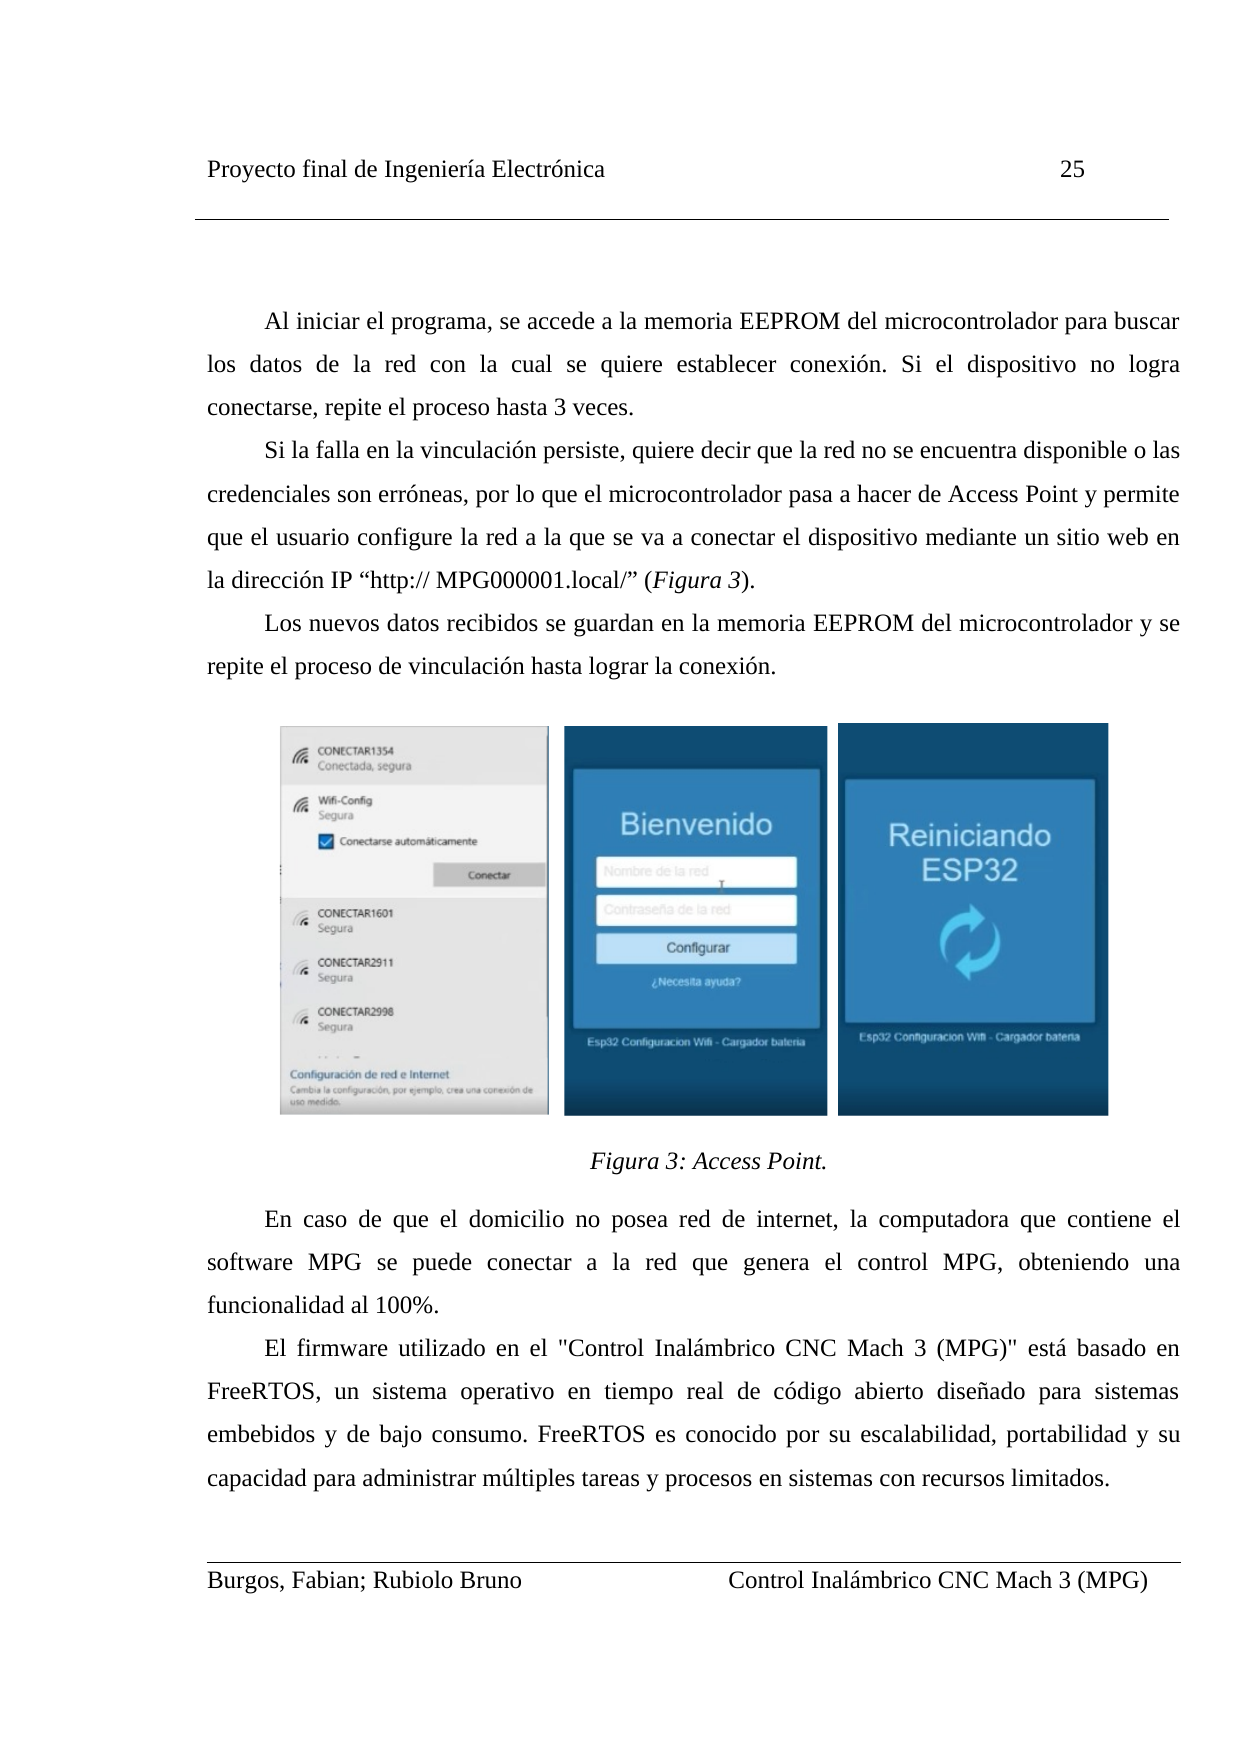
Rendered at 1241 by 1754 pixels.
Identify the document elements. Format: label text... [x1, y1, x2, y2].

text : Access Point. [236, 1146, 1181, 1175]
text El firmware utilizado en el "Control Inalámbrico CNC Mach 3 (MPG)" está basado en FreeRTOS, un sistema operativo en tiempo real de código abierto diseñado para sistemas embebidos y de bajo consumo. FreeRTOS es conocido por su escalabilidad, portabilidad y su capacidad para administrar múltiples tareas y procesos en sistemas con recursos limitados. [207, 1333, 1181, 1491]
picture [838, 723, 1109, 1117]
picture [279, 726, 549, 1117]
text Si la falla en la vinculación persiste, quiere decir que la red no se encuentra disponible o las credenciales son erróneas, por lo que el microcontrolador pasa a hacer de Access Point y permite que el usuario configure la red a la que se va a conectar el dispositivo mediante un sitio web en la dirección IP “http:// MPG000001.local/” (Figura 3). [207, 436, 1181, 594]
text Al iniciar el programa, se accede a la memoria EEPROM del microcontrolador para buscar los datos de la red con la cual se quiere establecer conexión. Si el dispositivo no logra conectarse, repite el proceso hasta 3 veces. [207, 306, 1181, 421]
text En caso de que el domicilio no posea red de internet, la computadora que contiene el software MPG se puede conectar a la red que genera el control MPG, obteniendo una funcionalidad al 100%. [207, 1204, 1181, 1319]
text Los nuevos datos recibidos se guardan en la memoria EEPROM del microcontrolador y se repite el proceso de vinculación hasta lograr la conexión. [207, 608, 1181, 680]
picture [564, 726, 828, 1117]
